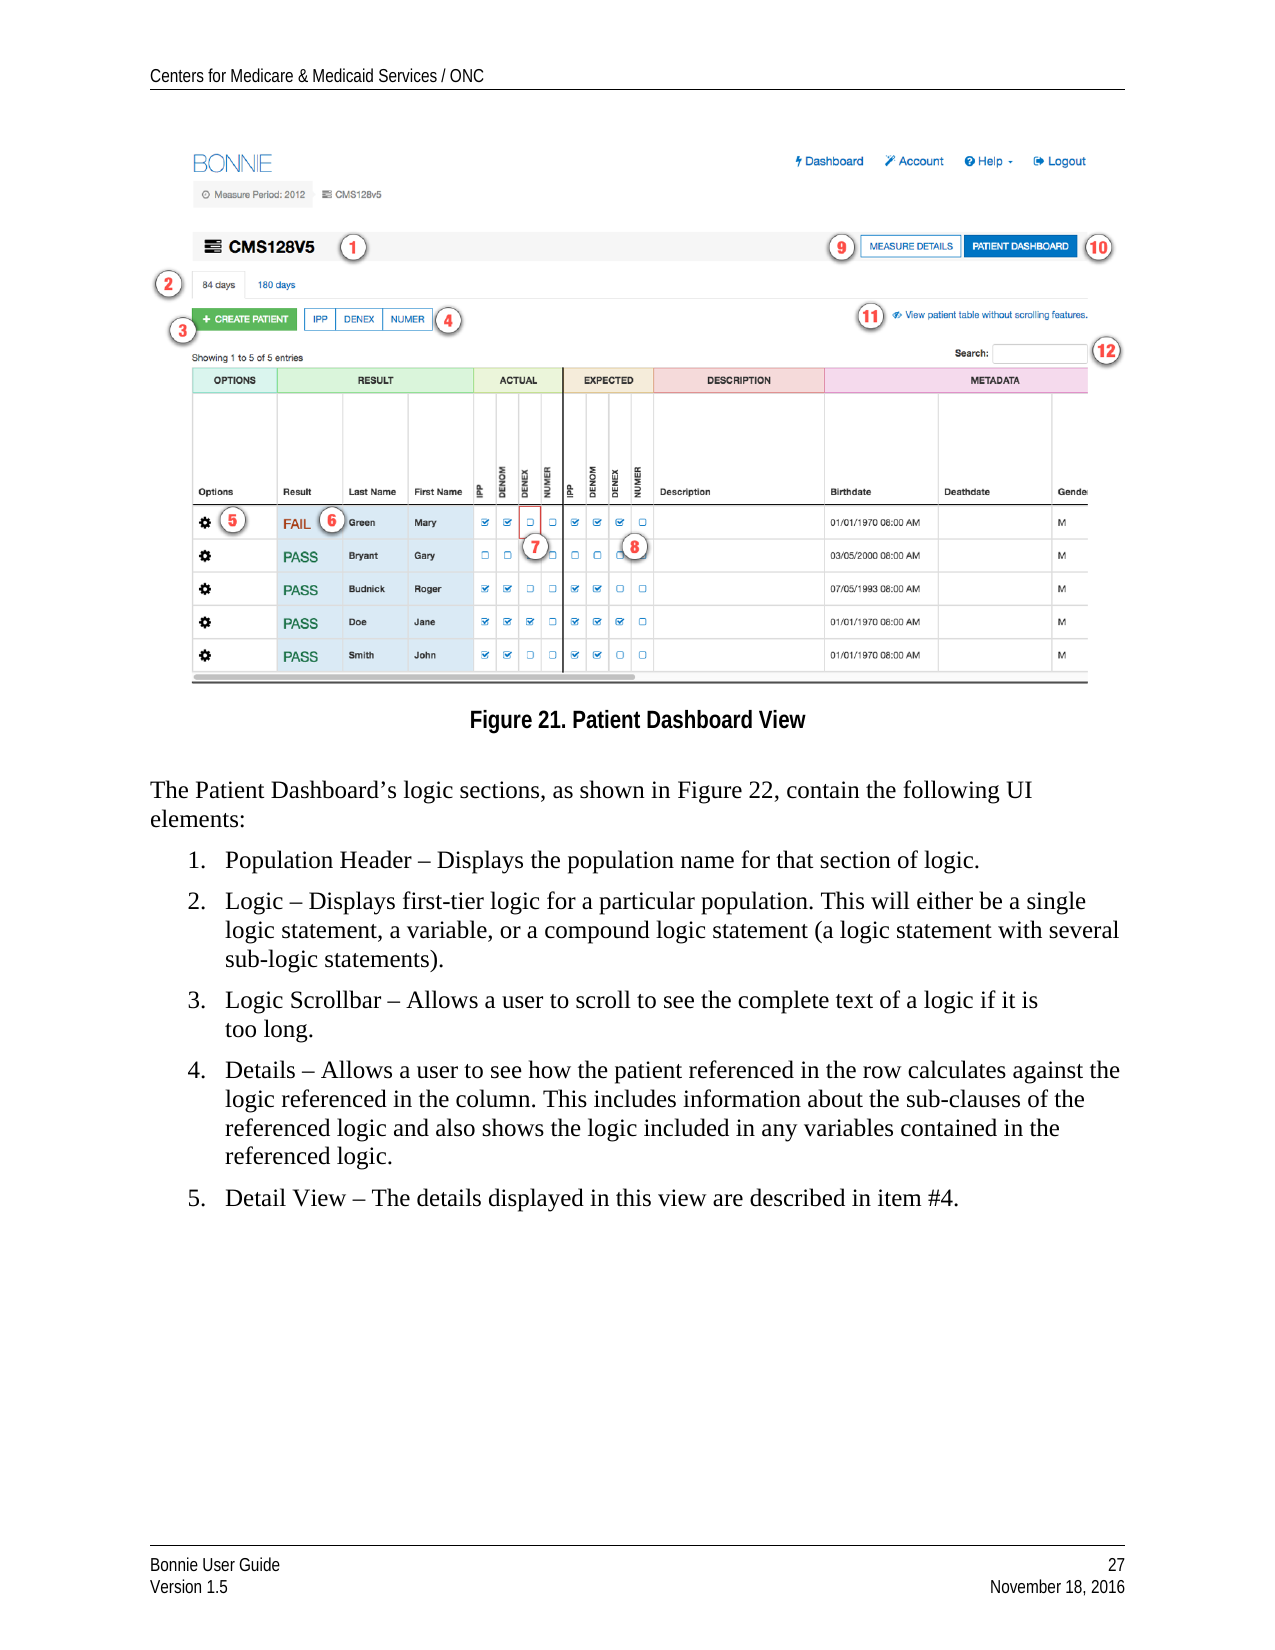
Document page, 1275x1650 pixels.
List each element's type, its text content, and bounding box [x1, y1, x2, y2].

list Details – Allows a user to see how the patient referenced in the row calculates against the logic referenced in the column. This includes information about the sub-clauses of the referenced logic and also shows the logic included in any variables contained in the referenced logic. [187, 1055, 1125, 1170]
list Logic Scrollbar – Allows a user to scroll to see the complete text of a logic if it is too long. [187, 985, 1125, 1043]
list Population Header – Displays the population name for that section of logic. [187, 845, 1125, 874]
picture [150, 150, 1125, 693]
text The Patient Dashboard’s logic sections, as shown in Figure 22, contain the following UI elements: [150, 775, 1125, 833]
list Logic – Displays first-tier logic for a particular population. This will either be a single logic statement, a variable, or a compound logic statement (a logic statement with several sub-logic statements). [187, 886, 1125, 973]
list Detail View – The details displayed in this view are described in item #4. [187, 1183, 1125, 1211]
